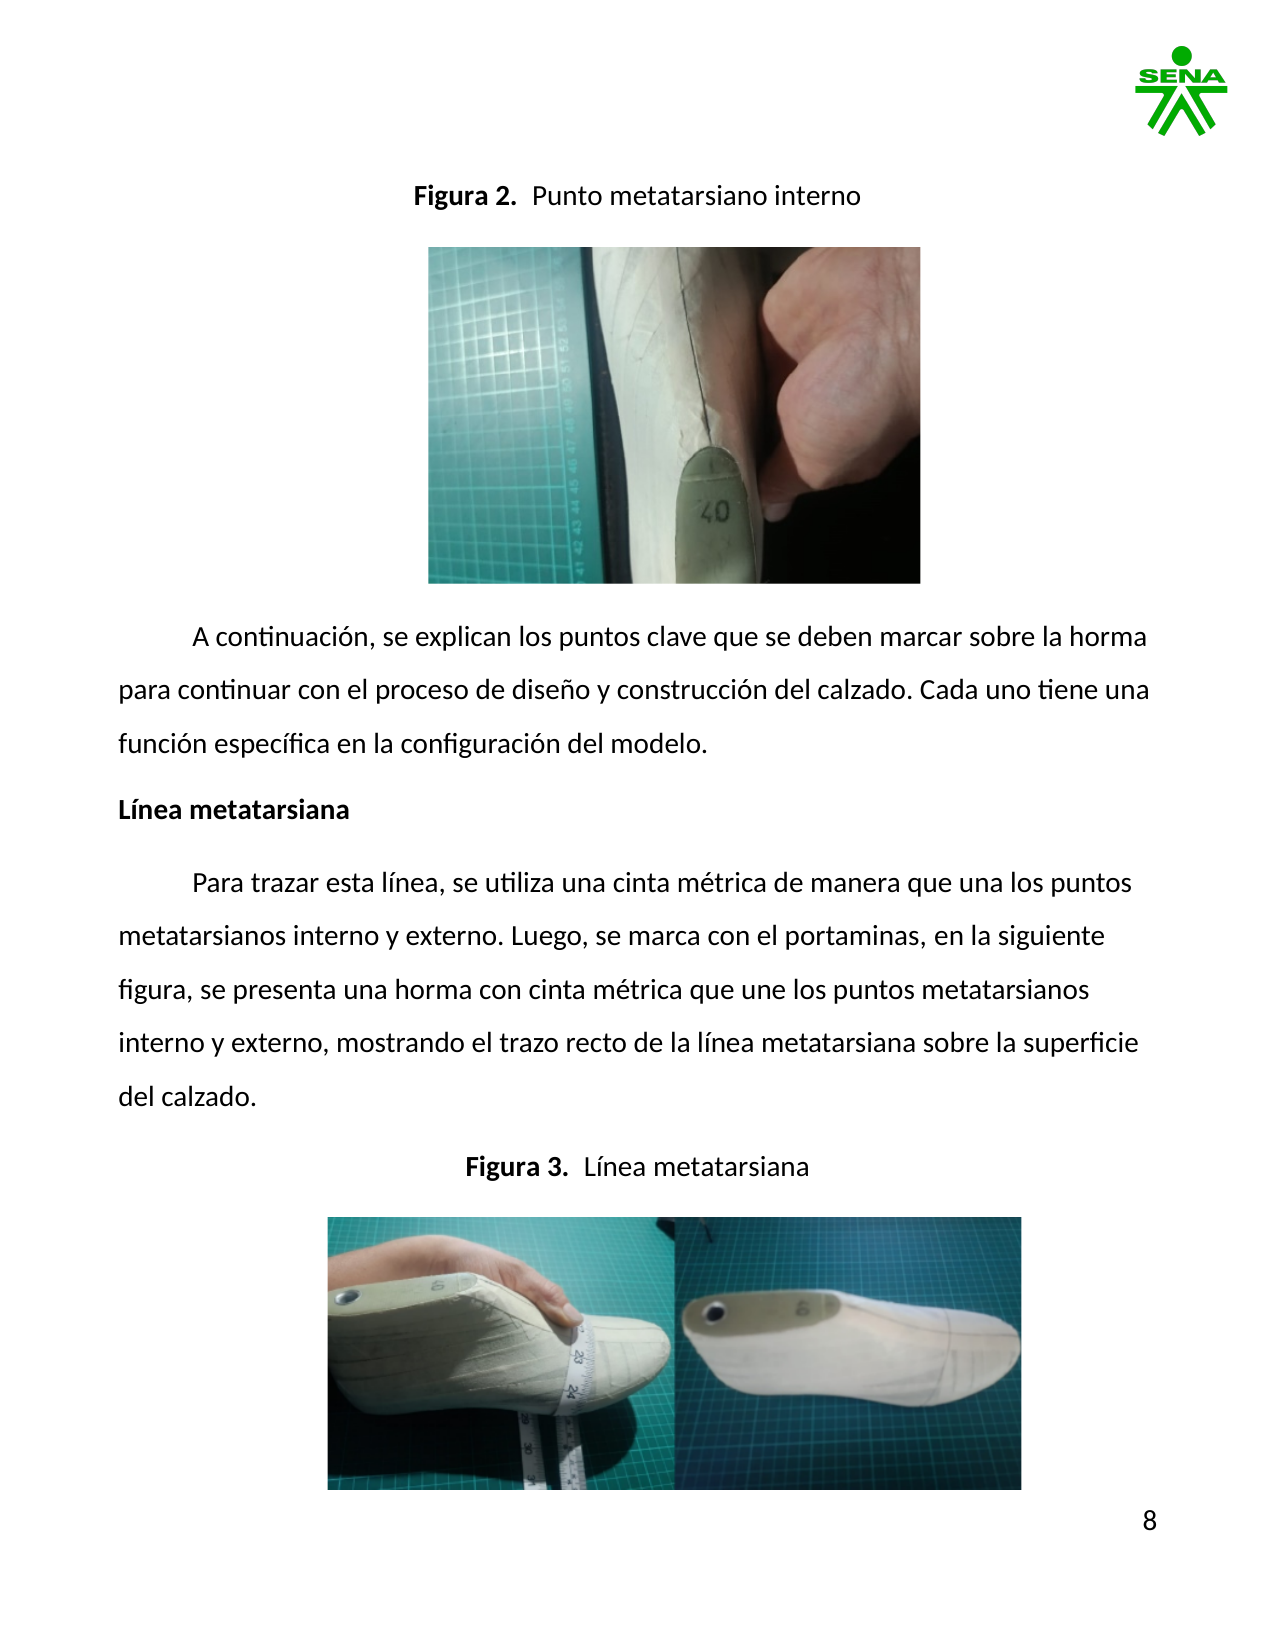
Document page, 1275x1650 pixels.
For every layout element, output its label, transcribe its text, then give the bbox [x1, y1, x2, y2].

picture [428, 247, 921, 584]
subtitle Línea metatarsiana [118, 791, 1157, 826]
picture [1135, 46, 1228, 136]
picture [327, 1217, 1022, 1490]
text A continuación, se explican los puntos clave que se deben marcar sobre la horma para continuar con el proceso de diseño y construcción del calzado. Cada uno tiene una función específica en la configuración del modelo. [118, 618, 1157, 761]
text Para trazar esta línea, se utiliza una cinta métrica de manera que una los puntos metatarsianos interno y externo. Luego, se marca con el portaminas, en la siguiente figura, se presenta una horma con cinta métrica que une los puntos metatarsianos interno y externo, mostrando el trazo recto de la línea metatarsiana sobre la superficie del calzado. [118, 864, 1157, 1113]
text Punto metatarsiano interno [118, 177, 1157, 213]
text Línea metatarsiana [118, 1148, 1157, 1183]
